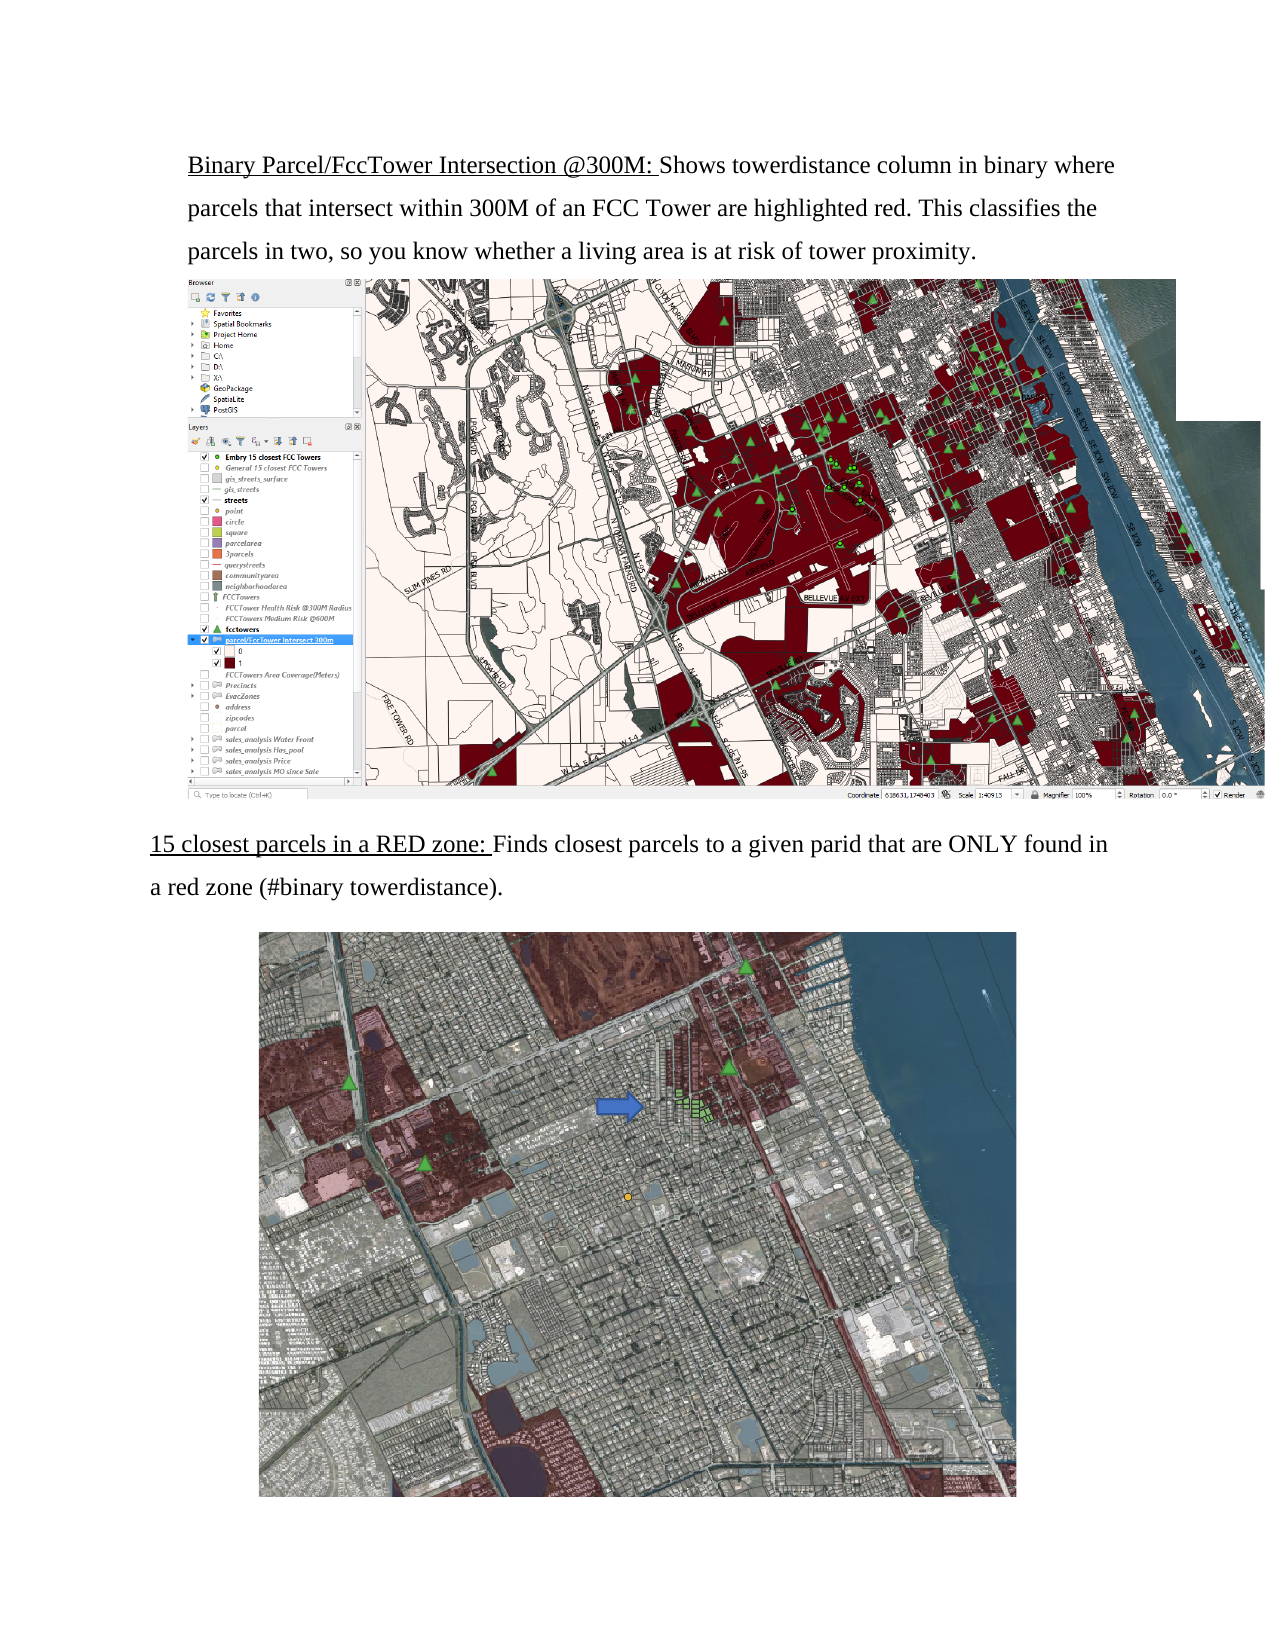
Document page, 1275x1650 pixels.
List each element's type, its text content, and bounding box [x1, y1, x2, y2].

picture [258, 932, 1017, 1497]
list Binary Parcel/FccTower Intersection @300M: Shows towerdistance column in binary where parcels that intersect within 300M of an FCC Tower are highlighted red. This classifies the parcels in two, so you know whether a living area is at risk of tower proximity. [187, 150, 1125, 265]
picture [187, 279, 1265, 799]
text 15 closest parcels in a RED zone: Finds closest parcels to a given parid that are ONLY found in a red zone (#binary towerdistance). [150, 829, 1125, 901]
